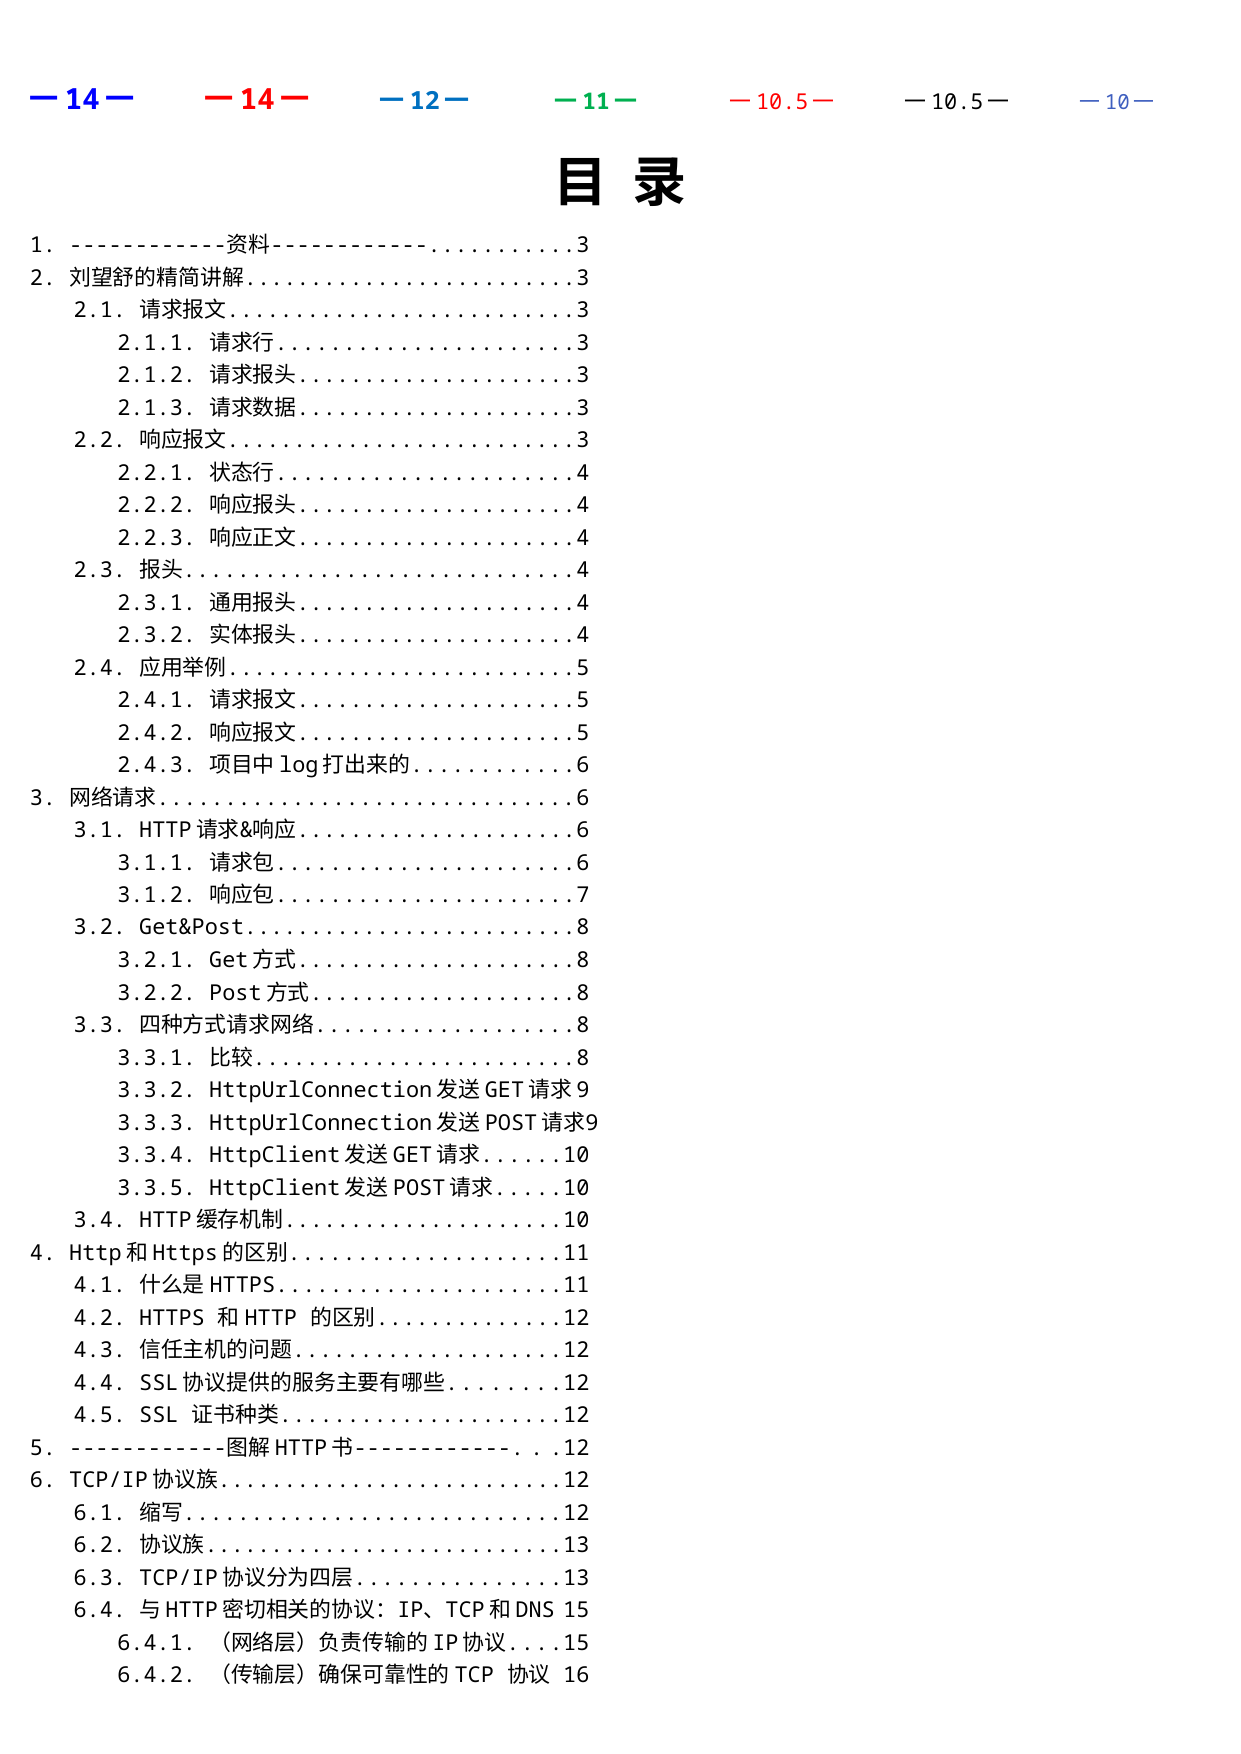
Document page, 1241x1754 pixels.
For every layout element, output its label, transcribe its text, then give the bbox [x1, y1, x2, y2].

text 3.4. HTTP缓存机制 10 [73, 1202, 1211, 1234]
text 3.3.2. HttpUrlConnection发送GET请求 9 [117, 1072, 1211, 1104]
text 2.1.2. 请求报头 3 [117, 357, 1211, 389]
text 目 录 [29, 129, 1211, 227]
text 3. 网络请求 6 [29, 779, 1211, 812]
text 2. 刘望舒的精简讲解 3 [29, 259, 1211, 292]
text 6.2. 协议族 13 [73, 1527, 1211, 1559]
text 2.1. 请求报文 3 [73, 292, 1211, 324]
text 2.3. 报头 4 [73, 552, 1211, 584]
text 5. ------------图解HTTP书------------ 12 [29, 1429, 1211, 1462]
text 4.2. HTTPS 和 HTTP 的区别 12 [73, 1299, 1211, 1332]
text 2.4.1. 请求报文 5 [117, 682, 1211, 714]
text 4.5. SSL 证书种类 12 [73, 1397, 1211, 1429]
text 2.1.3. 请求数据 3 [117, 389, 1211, 422]
text 3.3.1. 比较 8 [117, 1039, 1211, 1072]
text 2.1.1. 请求行 3 [117, 324, 1211, 357]
text 3.3. 四种方式请求网络 8 [73, 1007, 1211, 1039]
text 2.3.2. 实体报头 4 [117, 617, 1211, 649]
text 2.3.1. 通用报头 4 [117, 584, 1211, 617]
text 2.4. 应用举例 5 [73, 649, 1211, 682]
text 3.3.4. HttpClient发送GET请求 10 [117, 1137, 1211, 1169]
text 1. ------------资料------------ 3 [29, 227, 1211, 259]
text 2.2.2. 响应报头 4 [117, 487, 1211, 519]
text 3.3.3. HttpUrlConnection发送POST请求 9 [117, 1104, 1211, 1137]
text 6.3. TCP/IP协议分为四层 13 [73, 1559, 1211, 1592]
text 6.4. 与HTTP密切相关的协议：IP、TCP和DNS 15 [73, 1592, 1211, 1624]
text 3.2. Get&Post 8 [73, 909, 1211, 942]
text 2.2. 响应报文 3 [73, 422, 1211, 454]
text 4.4. SSL协议提供的服务主要有哪些 12 [73, 1364, 1211, 1397]
text 4.1. 什么是 HTTPS 11 [73, 1267, 1211, 1299]
text 6.1. 缩写 12 [73, 1494, 1211, 1527]
text 6.4.1. （网络层）负责传输的IP协议 15 [117, 1624, 1211, 1657]
text 2.4.2. 响应报文 5 [117, 714, 1211, 747]
text 4. Http和Https的区别 11 [29, 1234, 1211, 1267]
text 6. TCP/IP协议族 12 [29, 1462, 1211, 1494]
text 3.1.2. 响应包 7 [117, 877, 1211, 909]
text 6.4.2. （传输层）确保可靠性的 TCP 协议 16 [117, 1657, 1211, 1689]
text 3.3.5. HttpClient发送POST请求 10 [117, 1169, 1211, 1202]
text 3.2.2. Post方式 8 [117, 974, 1211, 1007]
text 3.1. HTTP请求&响应 6 [73, 812, 1211, 844]
text 2.2.3. 响应正文 4 [117, 519, 1211, 552]
text 2.2.1. 状态行 4 [117, 454, 1211, 487]
text 3.2.1. Get方式 8 [117, 942, 1211, 974]
text 2.4.3. 项目中log打出来的 6 [117, 747, 1211, 779]
text 4.3. 信任主机的问题 12 [73, 1332, 1211, 1364]
text 3.1.1. 请求包 6 [117, 844, 1211, 877]
list 一14一 一14一 一12一 一11一 一10.5一 一10.5一 一10一 [29, 64, 1211, 129]
